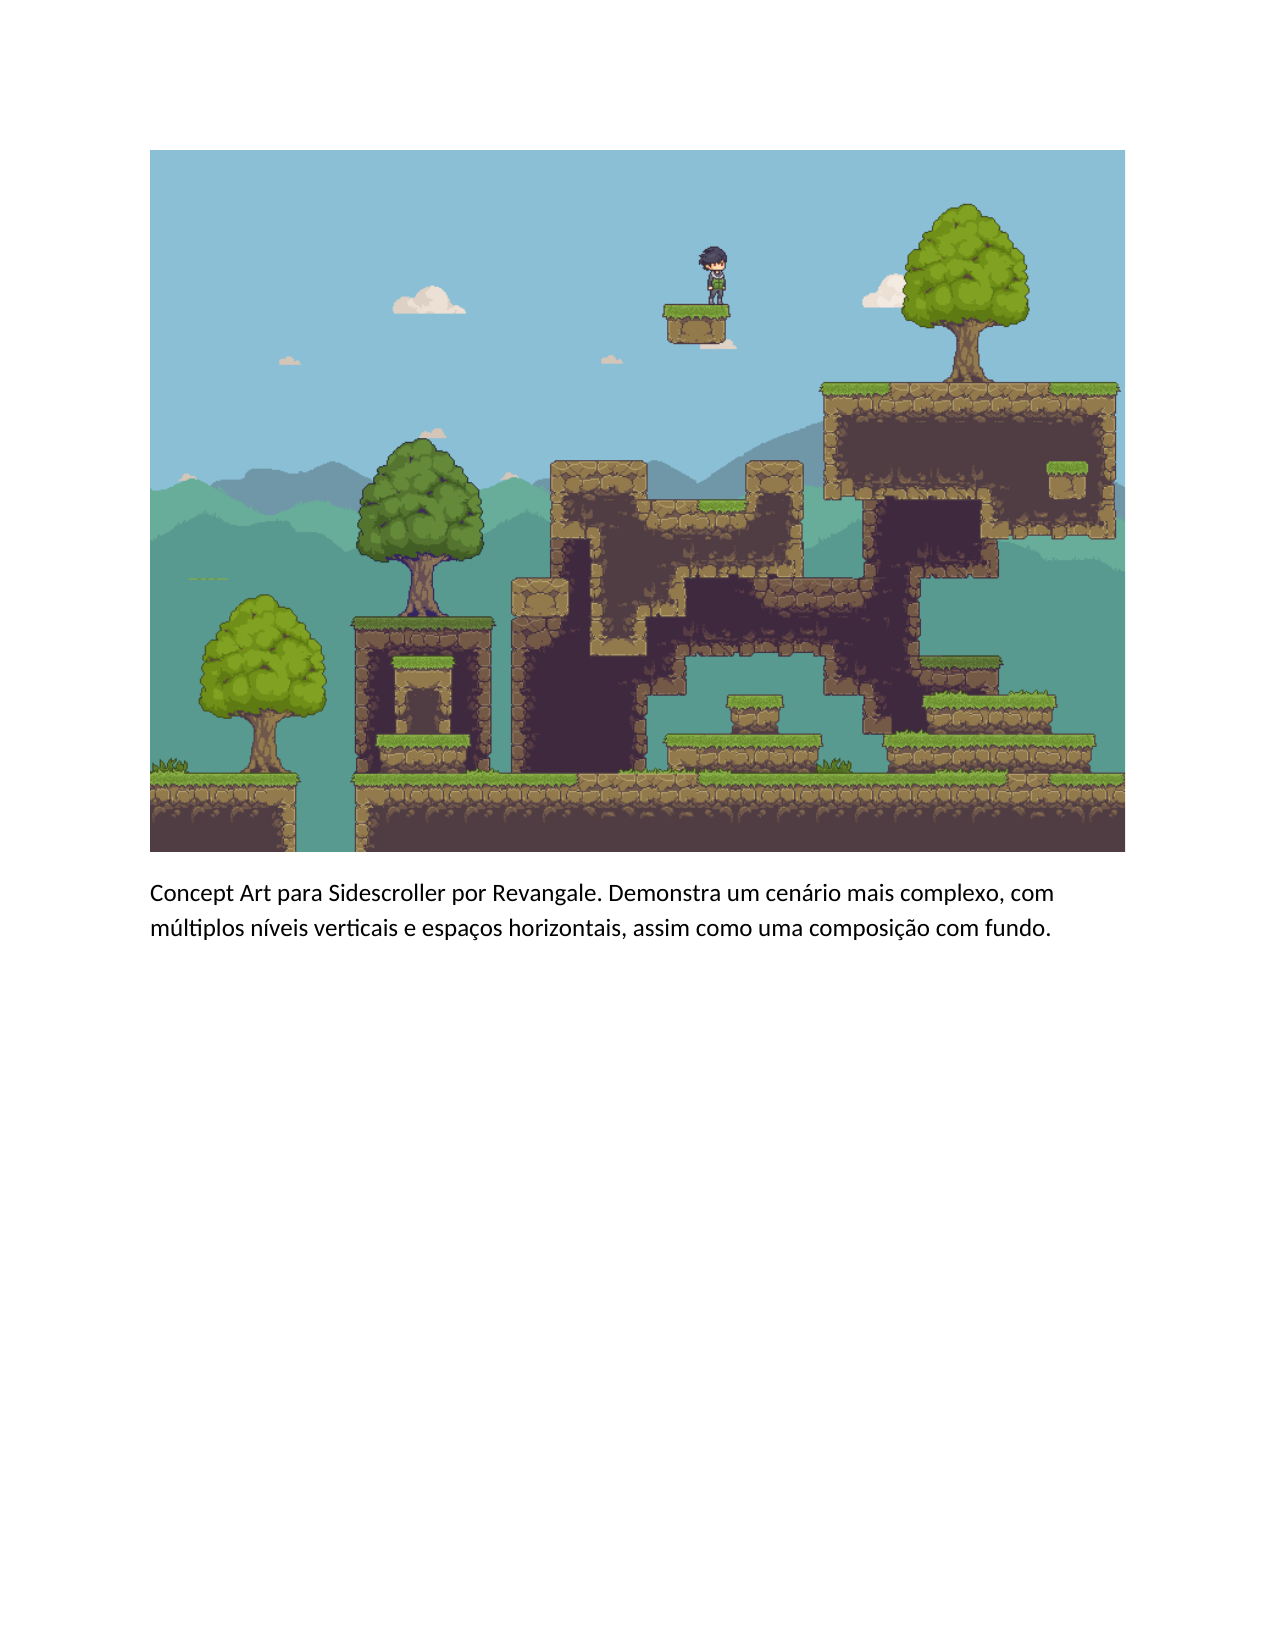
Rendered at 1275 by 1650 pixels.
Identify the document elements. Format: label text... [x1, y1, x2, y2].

text Concept Art para Sidescroller por Revangale. Demonstra um cenário mais complexo, com múltiplos níveis verticais e espaços horizontais, assim como uma composição com fundo. [150, 877, 1125, 942]
picture [150, 150, 1125, 852]
